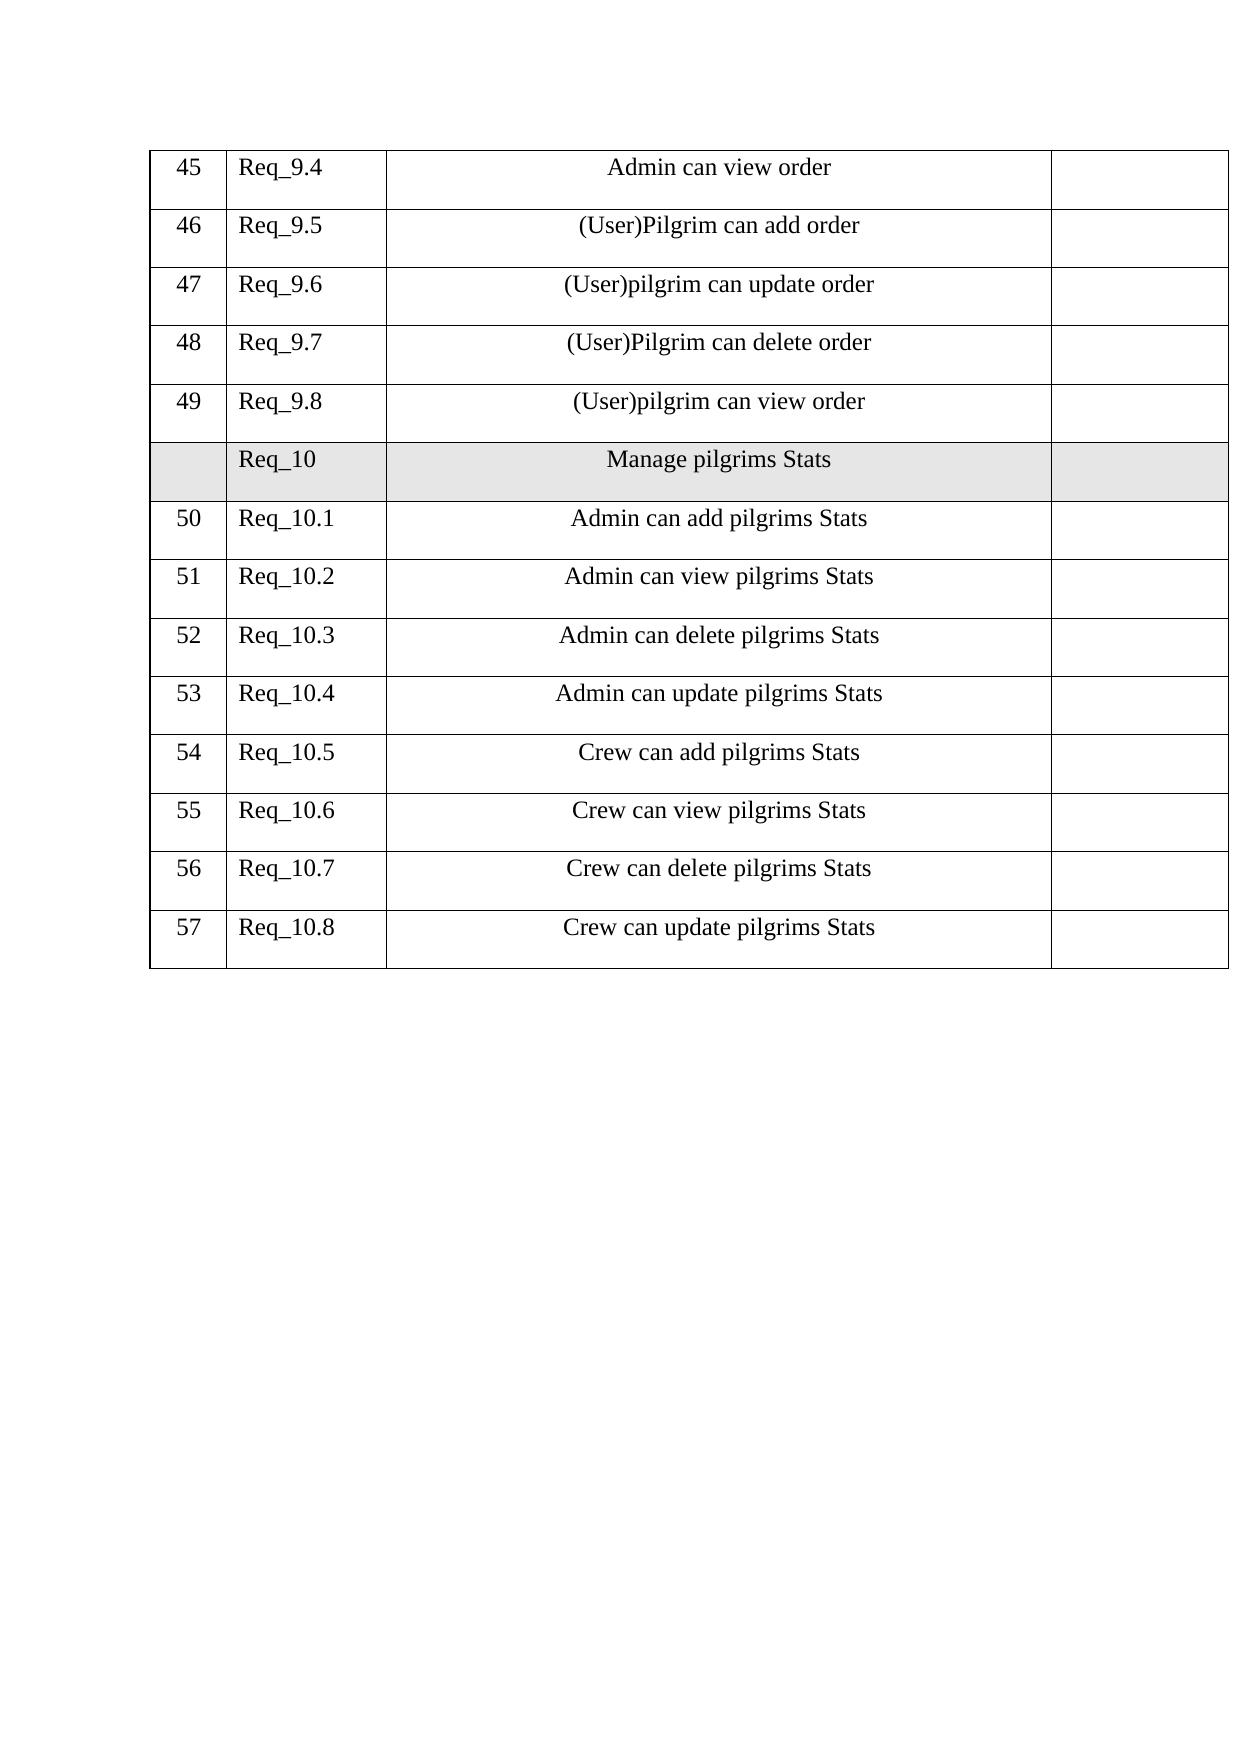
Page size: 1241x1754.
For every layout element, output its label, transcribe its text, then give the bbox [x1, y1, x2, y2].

table_cell [1052, 677, 1228, 734]
table_cell 45 [151, 151, 226, 208]
table_cell Crew can update pilgrims Stats [387, 911, 1051, 968]
table_cell Req_10.2 [227, 560, 386, 617]
table_cell 48 [151, 326, 226, 384]
table_cell [1052, 619, 1228, 676]
table_cell 56 [151, 852, 226, 910]
table_cell 53 [151, 677, 226, 734]
table_cell Req_10.8 [227, 911, 386, 968]
table_cell Crew can add pilgrims Stats [387, 735, 1051, 793]
table_cell Req_10.3 [227, 619, 386, 676]
table_cell Req_10 [227, 443, 386, 501]
table_cell Req_9.5 [227, 210, 386, 267]
table_cell 46 [151, 210, 226, 267]
table_cell Crew can view pilgrims Stats [387, 794, 1051, 851]
table_cell Req_10.1 [227, 502, 386, 559]
table_cell Admin can delete pilgrims Stats [387, 619, 1051, 676]
table_cell Req_10.4 [227, 677, 386, 734]
table_cell [1052, 210, 1228, 267]
table_cell [1052, 385, 1228, 442]
table_cell Admin can view pilgrims Stats [387, 560, 1051, 617]
table_cell [1052, 326, 1228, 384]
table_cell Req_9.4 [227, 151, 386, 208]
table_cell Req_9.8 [227, 385, 386, 442]
table_cell Admin can view order [387, 151, 1051, 208]
table_cell Crew can delete pilgrims Stats [387, 852, 1051, 910]
table_cell Admin can update pilgrims Stats [387, 677, 1051, 734]
table_cell Admin can add pilgrims Stats [387, 502, 1051, 559]
table_cell Req_10.7 [227, 852, 386, 910]
table_cell [1052, 268, 1228, 325]
table_cell 47 [151, 268, 226, 325]
table_cell 52 [151, 619, 226, 676]
table_cell (User)Pilgrim can delete order [387, 326, 1051, 384]
table_cell [1052, 794, 1228, 851]
table_cell [151, 443, 226, 501]
table_cell Req_9.6 [227, 268, 386, 325]
table_cell 51 [151, 560, 226, 617]
table_cell [1052, 443, 1228, 501]
table_cell (User)pilgrim can update order [387, 268, 1051, 325]
table_cell [1052, 911, 1228, 968]
table_cell [1052, 502, 1228, 559]
table_cell 49 [151, 385, 226, 442]
table_cell 57 [151, 911, 226, 968]
table_cell [1052, 560, 1228, 617]
table_cell 55 [151, 794, 226, 851]
table_cell Manage pilgrims Stats [387, 443, 1051, 501]
table_cell Req_10.5 [227, 735, 386, 793]
table_cell [1052, 735, 1228, 793]
table_cell [1052, 151, 1228, 208]
table_cell (User)Pilgrim can add order [387, 210, 1051, 267]
table_cell 54 [151, 735, 226, 793]
table_cell Req_10.6 [227, 794, 386, 851]
table_cell Req_9.7 [227, 326, 386, 384]
table_cell (User)pilgrim can view order [387, 385, 1051, 442]
table_cell 50 [151, 502, 226, 559]
table_cell [1052, 852, 1228, 910]
